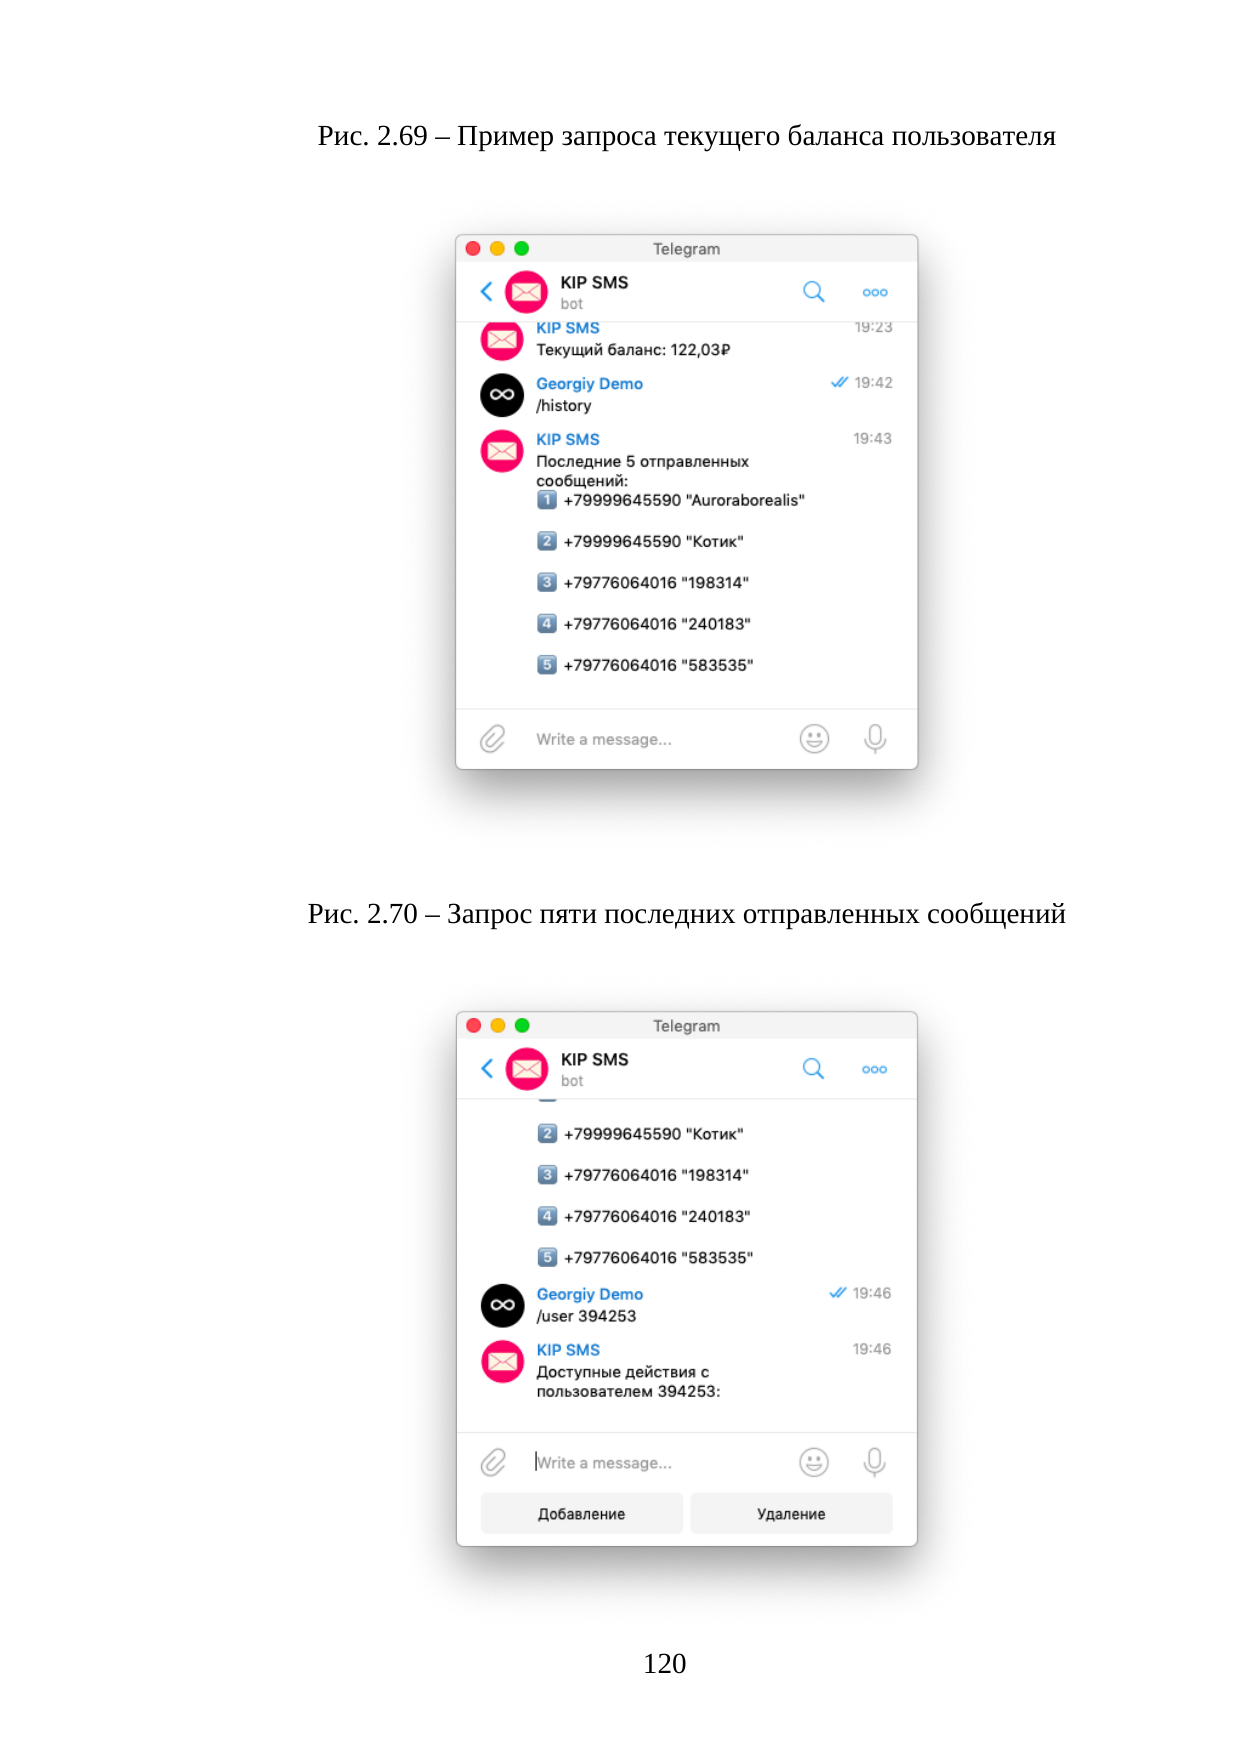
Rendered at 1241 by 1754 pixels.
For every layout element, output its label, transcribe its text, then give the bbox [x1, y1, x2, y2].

text Рис. 2.69 – Пример запроса текущего баланса пользователя [222, 118, 1152, 152]
picture [389, 967, 985, 1636]
picture [388, 189, 985, 859]
text Рис. 2.70 – Запрос пяти последних отправленных сообщений [222, 896, 1152, 929]
